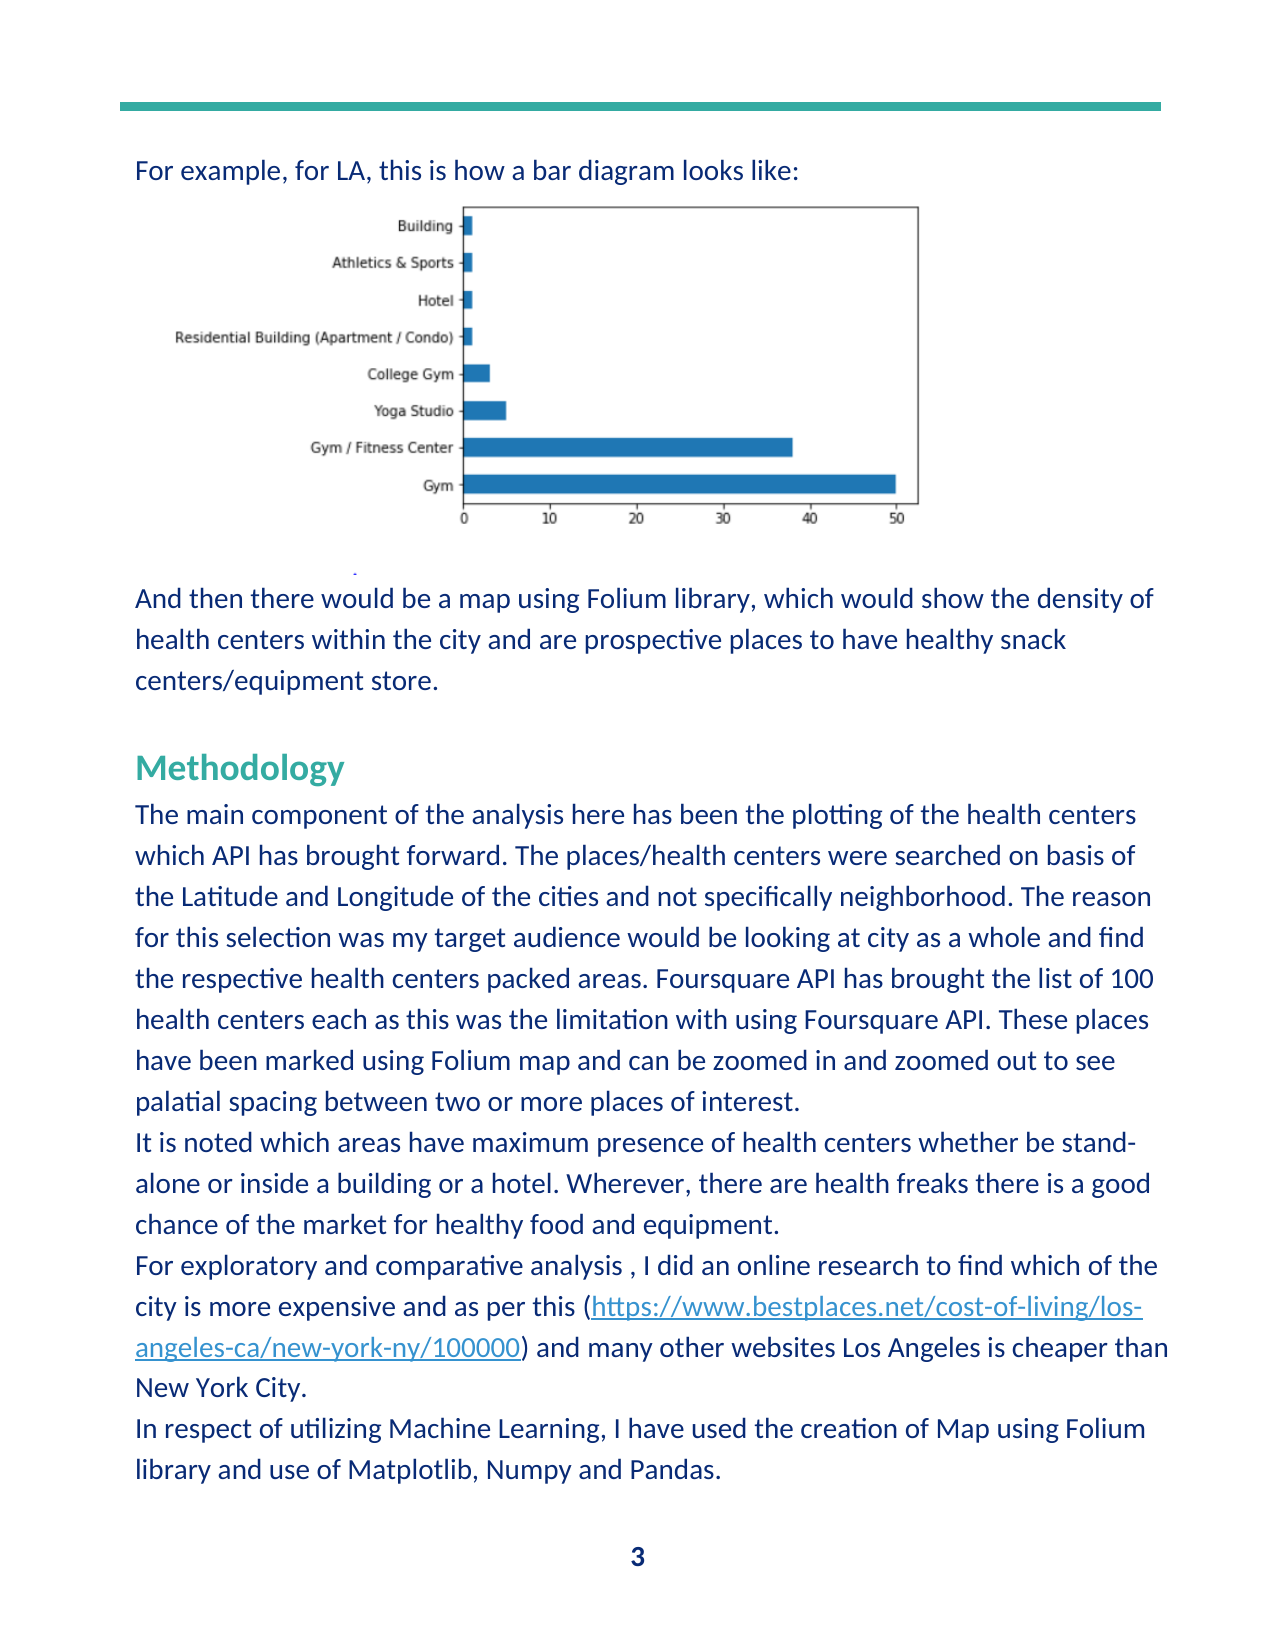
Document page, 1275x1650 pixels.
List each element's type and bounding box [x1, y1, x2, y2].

table_header [135, 575, 1170, 1533]
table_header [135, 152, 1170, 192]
picture [134, 192, 1170, 575]
